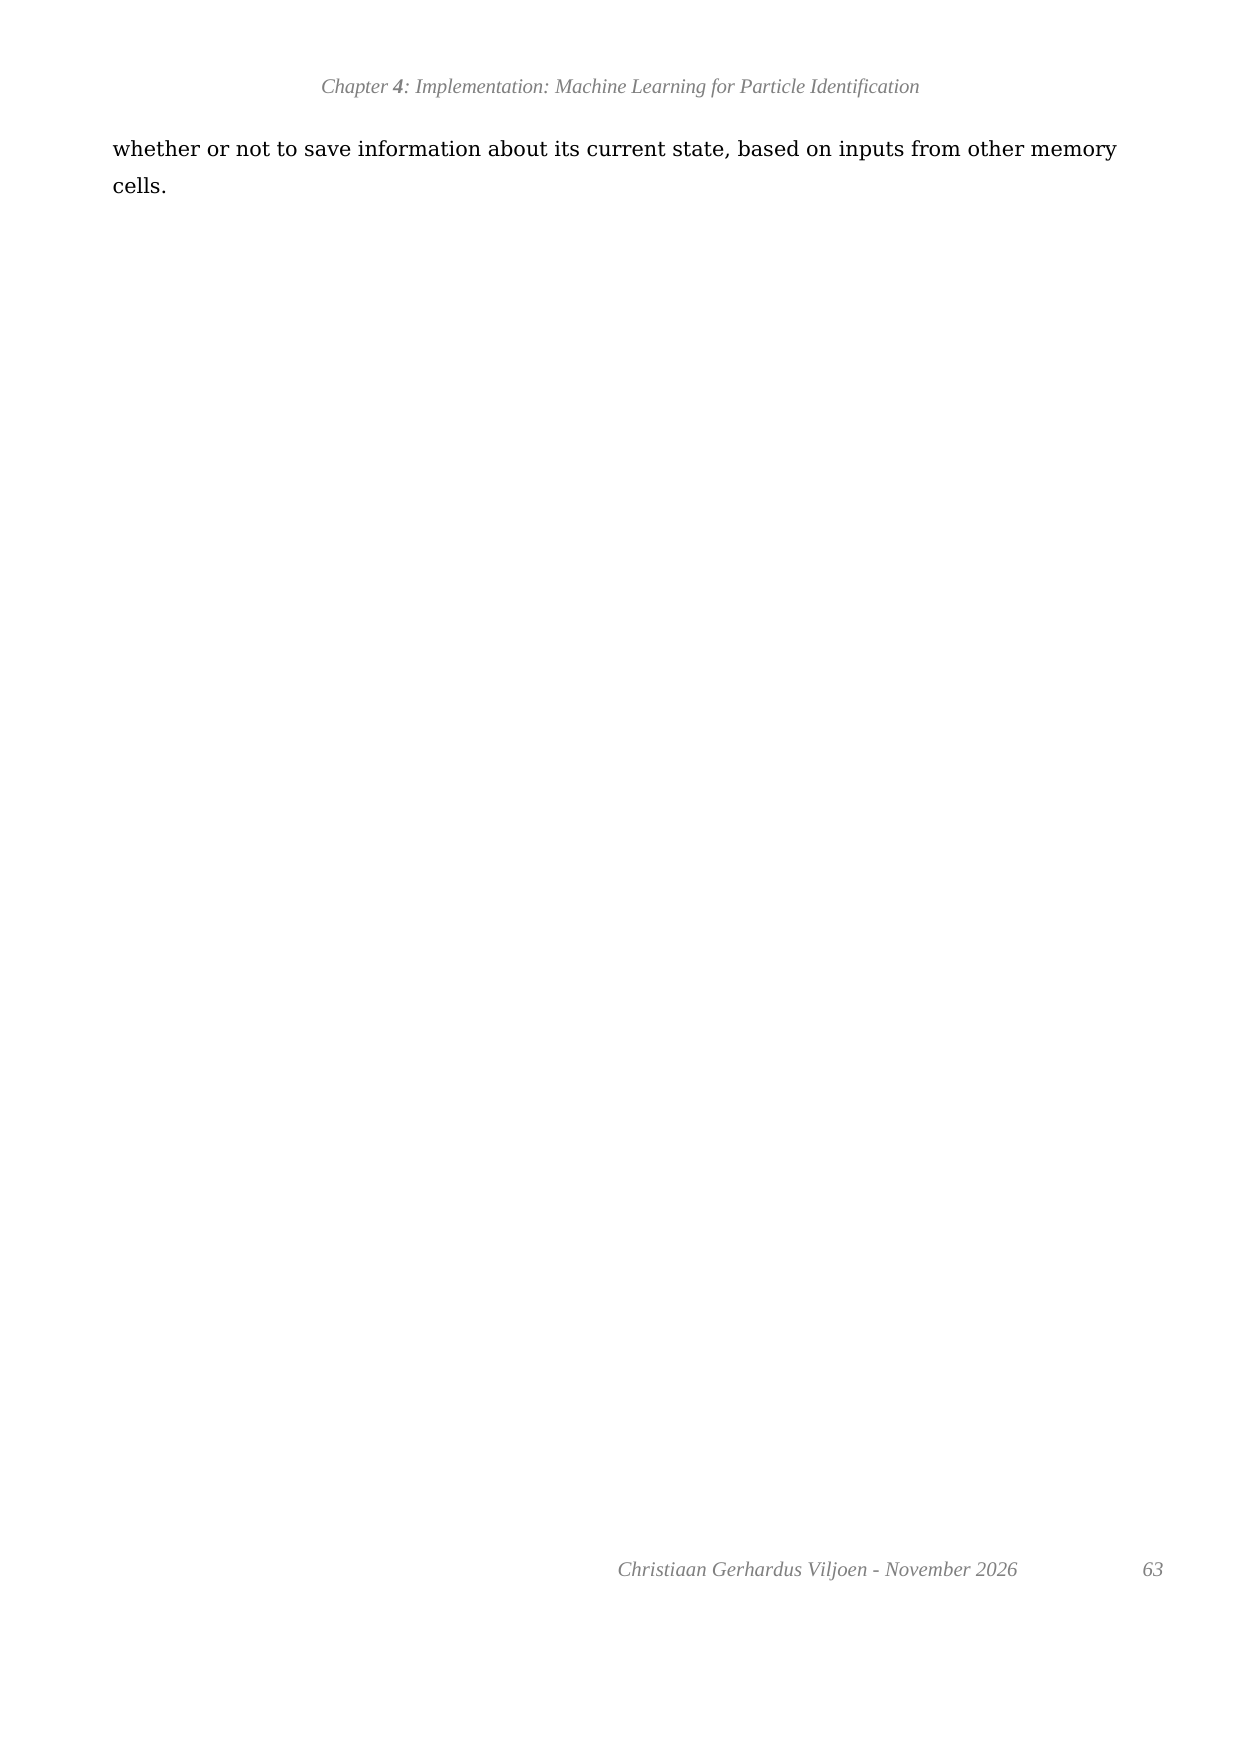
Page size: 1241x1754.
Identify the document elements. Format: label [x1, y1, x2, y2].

text [112, 135, 1165, 198]
